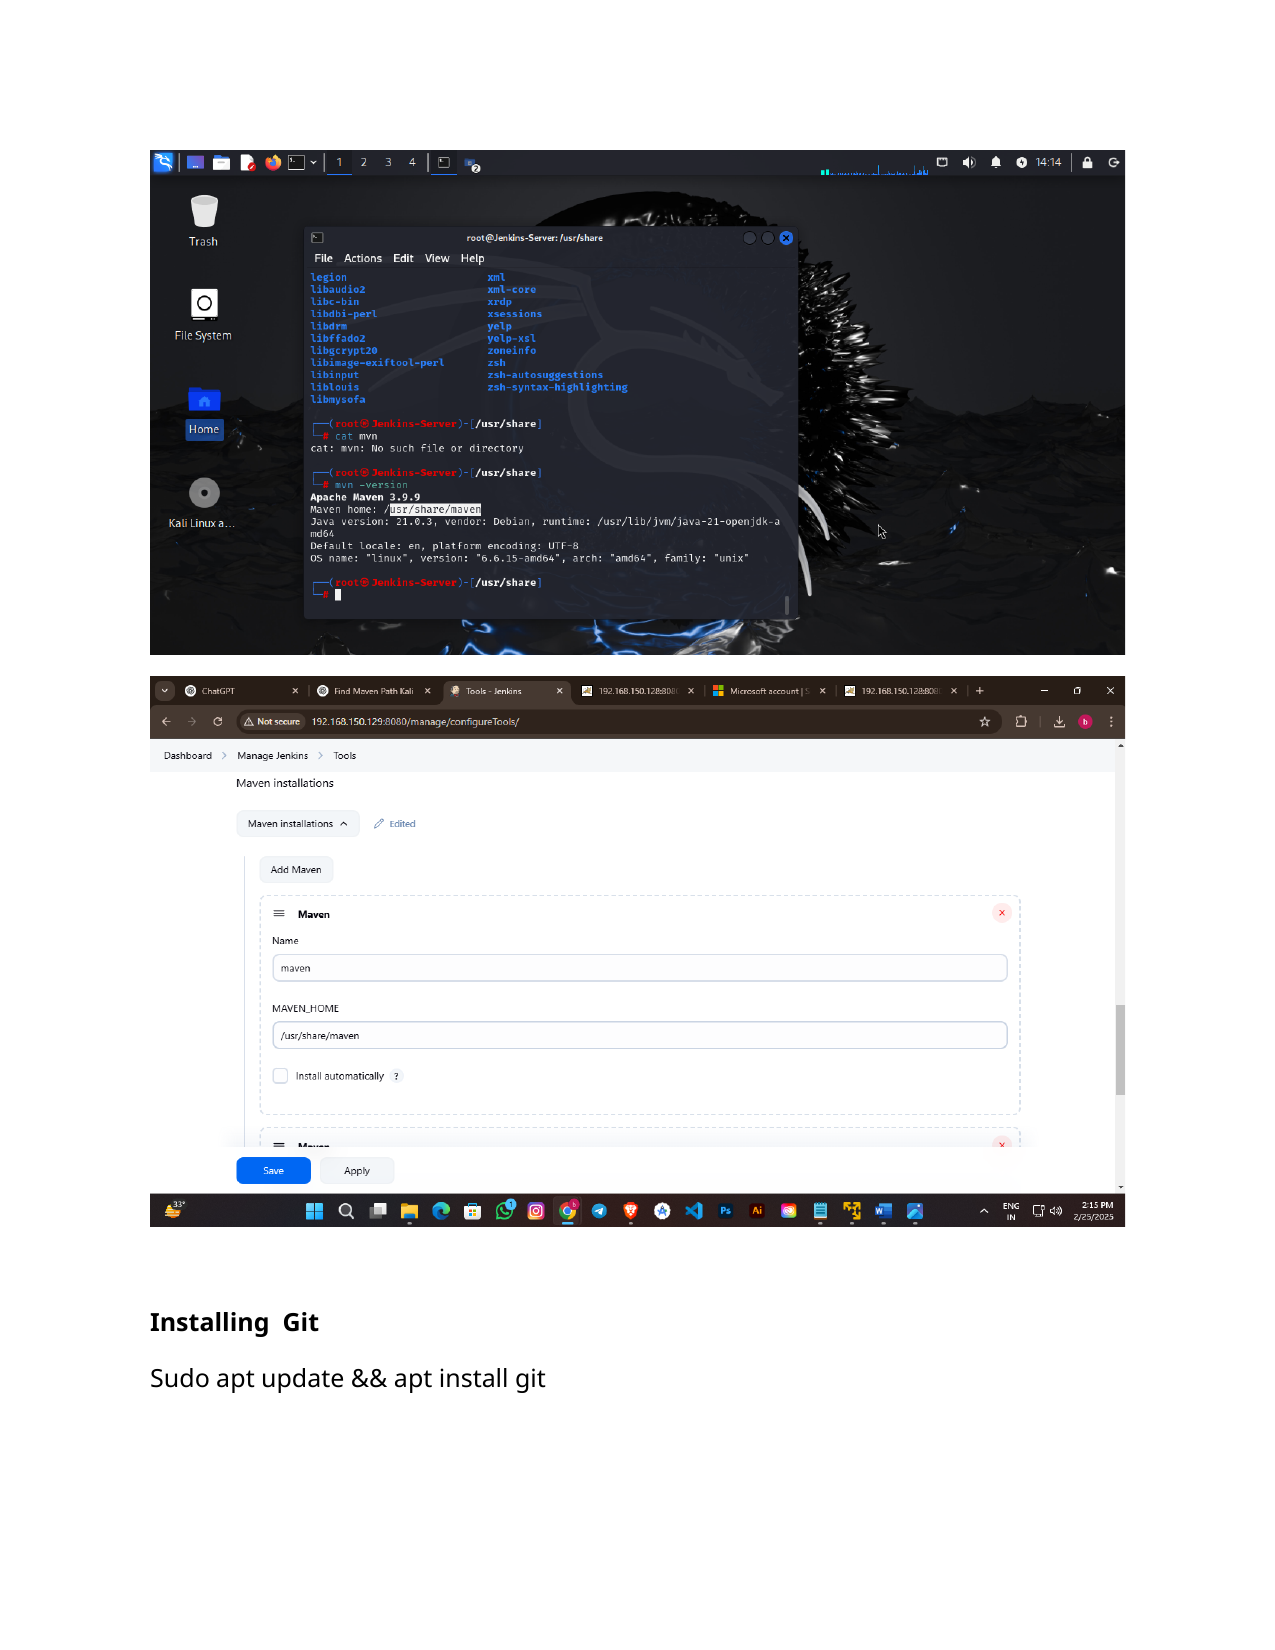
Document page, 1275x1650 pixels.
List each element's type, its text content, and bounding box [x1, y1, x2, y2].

picture [150, 676, 1125, 1227]
picture [150, 150, 1125, 655]
text Installing Git [150, 1304, 1125, 1338]
text Sudo apt update && apt install git [150, 1360, 1125, 1394]
